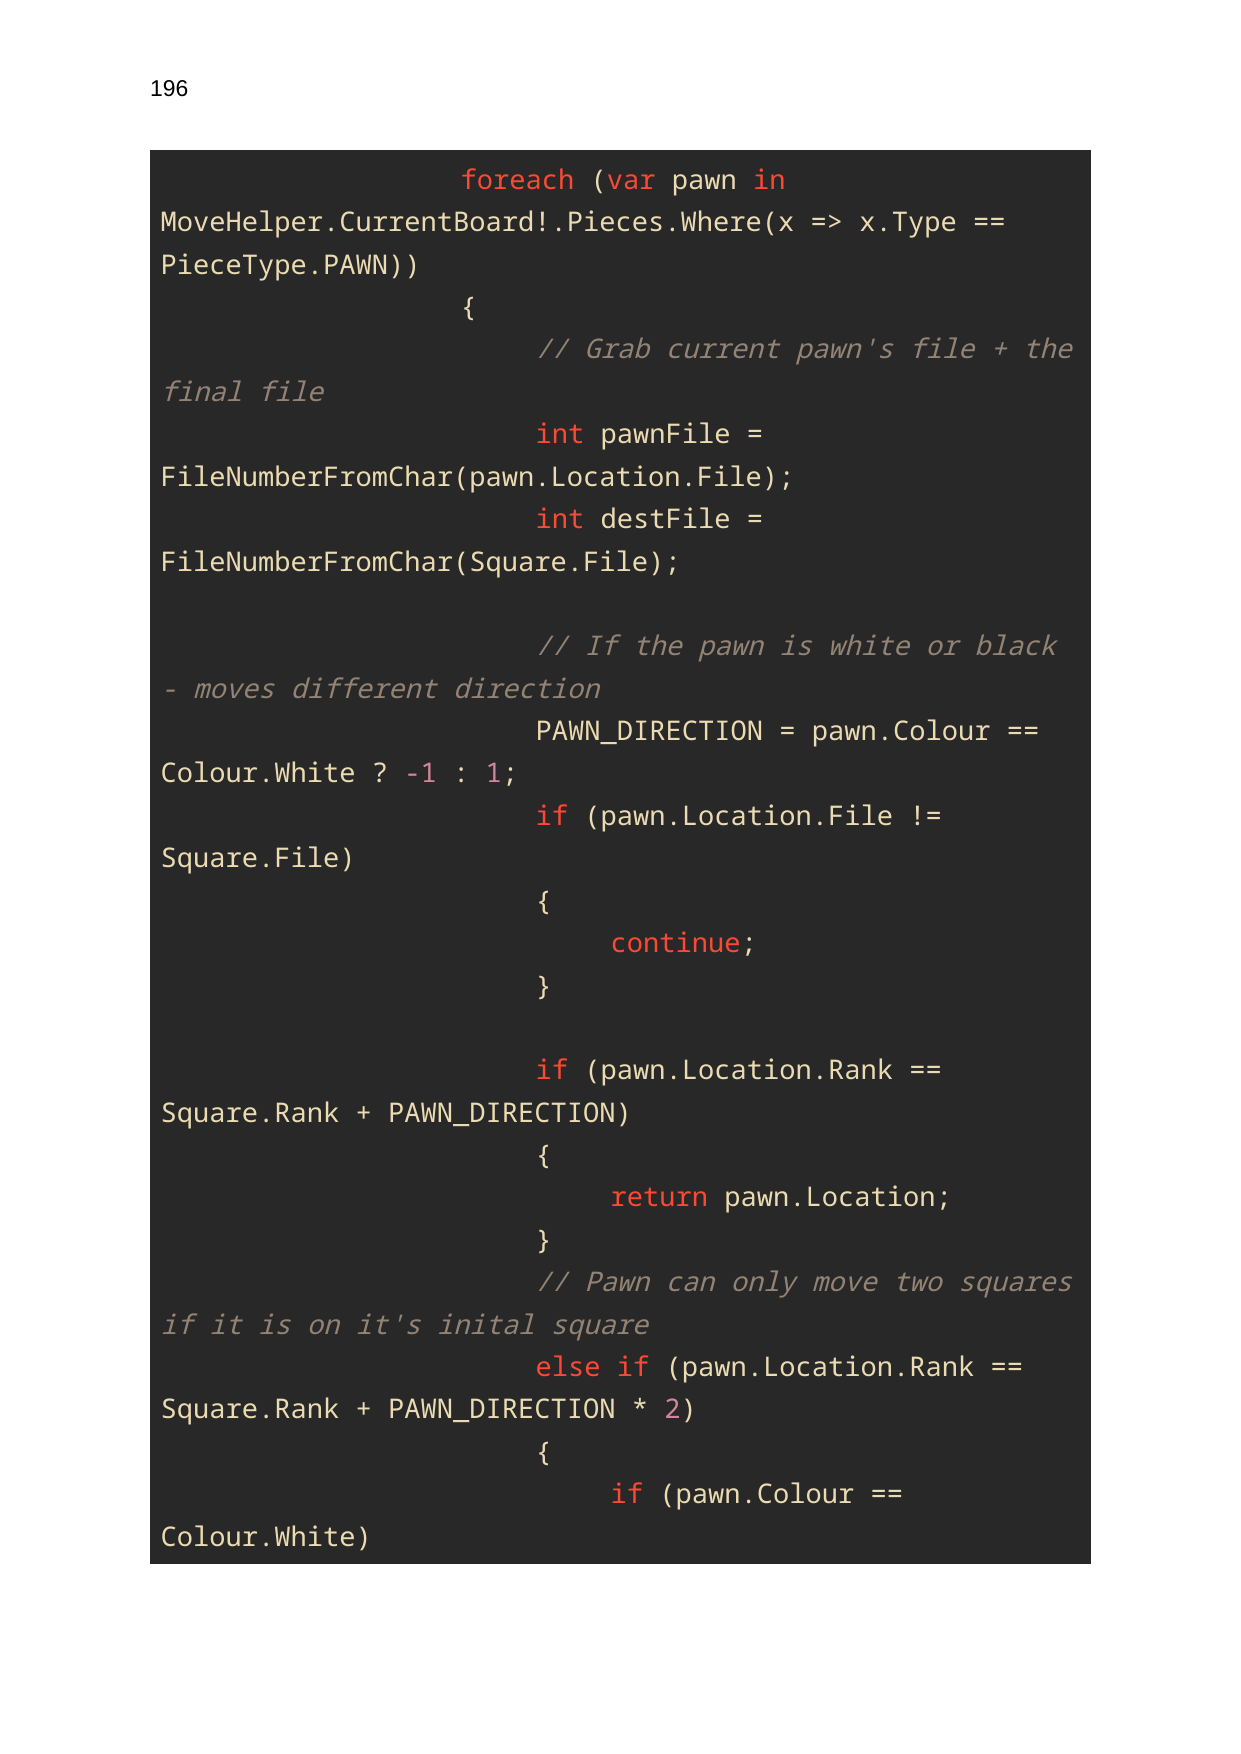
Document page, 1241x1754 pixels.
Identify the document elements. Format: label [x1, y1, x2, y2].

table_header [150, 150, 1091, 1564]
